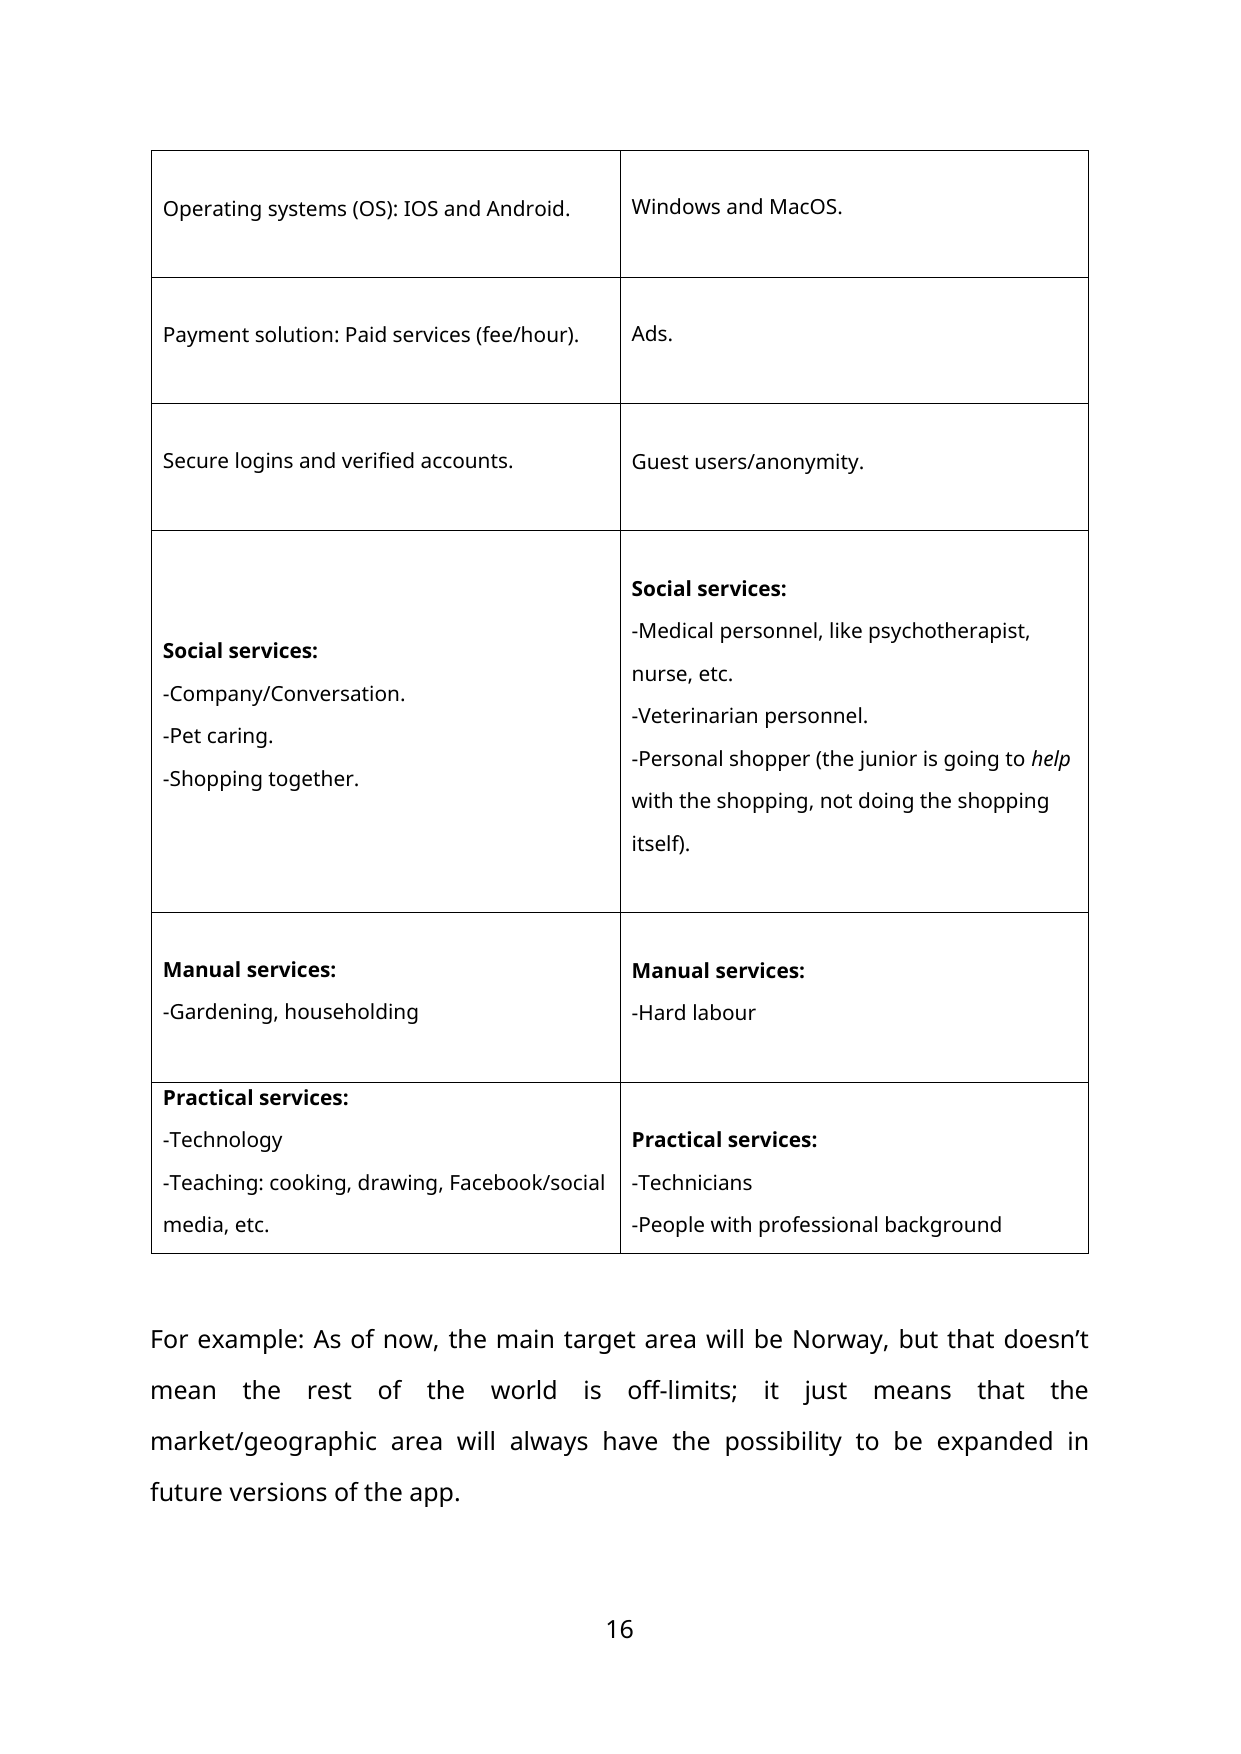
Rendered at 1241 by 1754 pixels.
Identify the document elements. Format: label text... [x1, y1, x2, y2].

table_cell Practical services: -Technicians -People with professional background [621, 1083, 1088, 1253]
table_cell Payment solution: Paid services (fee/hour). [152, 278, 620, 403]
table_cell Social services: -Company/Conversation. -Pet caring. -Shopping together. [152, 531, 620, 912]
table_cell Ads. [621, 278, 1088, 403]
table_cell Secure logins and verified accounts. [152, 404, 620, 530]
table_cell Operating systems (OS): IOS and Android. [152, 151, 620, 277]
table_cell Practical services: -Technology -Teaching: cooking, drawing, Facebook/social media, etc. [152, 1083, 620, 1253]
table_cell Social services: -Medical personnel, like psychotherapist, nurse, etc. -Veterinarian personnel. -Personal shopper (the junior is going to help with the shopping, not doing the shopping itself). [621, 531, 1088, 912]
table_cell Guest users/anonymity. [621, 404, 1088, 530]
table_cell Windows and MacOS. [621, 151, 1088, 277]
table_cell Manual services: -Gardening, householding [152, 913, 620, 1082]
text For example: As of now, the main target area will be Norway, but that doesn’t mean the rest of the world is off-limits; it just means that the market/geographic area will always have the possibility to be expanded in future versions of the app. [150, 1322, 1090, 1509]
table_cell Manual services: -Hard labour [621, 913, 1088, 1082]
